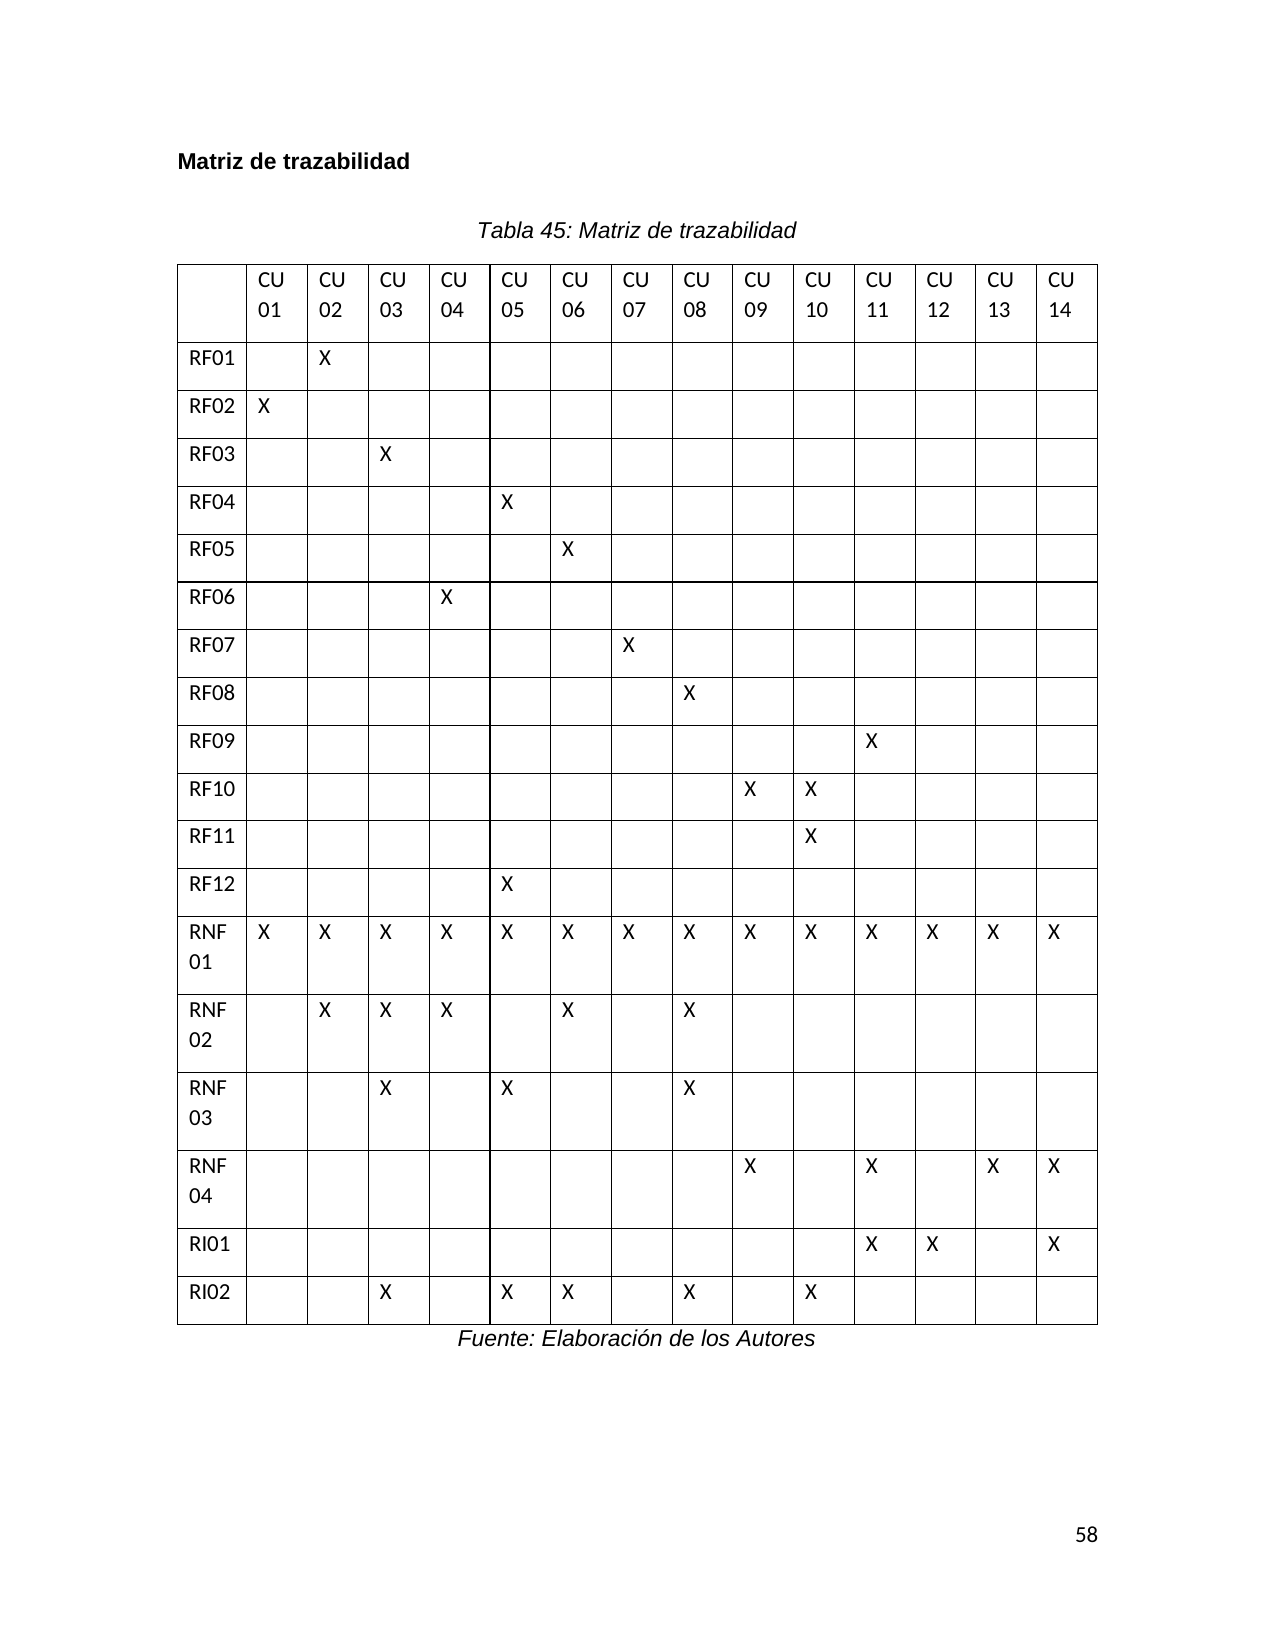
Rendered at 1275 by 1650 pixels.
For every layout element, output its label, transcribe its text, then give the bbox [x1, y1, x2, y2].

table_cell [916, 630, 975, 677]
table_cell [794, 487, 854, 533]
table_cell [551, 439, 611, 486]
table_cell [794, 869, 854, 916]
table_cell [673, 487, 732, 533]
table_cell [916, 1277, 975, 1324]
table_cell [916, 726, 975, 773]
table_cell [430, 487, 489, 533]
table_cell [673, 821, 732, 868]
table_cell X [855, 726, 915, 773]
table_cell RF01 [178, 343, 246, 390]
table_cell X [733, 774, 793, 820]
table_cell [612, 1151, 672, 1228]
table_cell X [551, 1277, 611, 1324]
table_cell [733, 439, 793, 486]
table_cell [247, 774, 307, 820]
table_cell [916, 995, 975, 1072]
table_cell [491, 678, 550, 725]
table_cell X [916, 1229, 975, 1276]
table_cell [247, 583, 307, 629]
table_cell X [794, 821, 854, 868]
table_cell [733, 630, 793, 677]
table_cell X [1037, 917, 1097, 994]
table_cell [916, 821, 975, 868]
table_cell [1037, 487, 1097, 533]
table_cell RF05 [178, 535, 246, 581]
table_cell [1037, 583, 1097, 629]
table_cell [491, 535, 550, 581]
table_cell [308, 678, 368, 725]
table_cell RF09 [178, 726, 246, 773]
table_cell [794, 678, 854, 725]
table_cell [308, 487, 368, 533]
table_header CU11 [855, 265, 915, 342]
table_cell [916, 774, 975, 820]
table_cell [1037, 535, 1097, 581]
table_cell [612, 821, 672, 868]
table_cell [1037, 630, 1097, 677]
table_cell [1037, 678, 1097, 725]
table_cell X [976, 917, 1036, 994]
table_cell [673, 583, 732, 629]
table_cell [1037, 774, 1097, 820]
table_cell [430, 1151, 489, 1228]
table_cell [976, 391, 1036, 438]
table_cell RF06 [178, 583, 246, 629]
table_cell [551, 1073, 611, 1150]
table_cell RF08 [178, 678, 246, 725]
table_cell X [551, 535, 611, 581]
table_cell [247, 821, 307, 868]
table_cell X [673, 1073, 732, 1150]
table_cell [430, 1073, 489, 1150]
table_cell [733, 821, 793, 868]
table_cell [247, 678, 307, 725]
table_cell [247, 630, 307, 677]
table_cell [855, 869, 915, 916]
table_cell [733, 391, 793, 438]
table_cell [491, 774, 550, 820]
table_cell [369, 821, 429, 868]
table_cell [976, 1073, 1036, 1150]
text Fuente: Elaboración de los Autores [177, 1325, 1098, 1351]
table_cell RF07 [178, 630, 246, 677]
table_cell [308, 439, 368, 486]
table_cell [551, 869, 611, 916]
table_cell [916, 535, 975, 581]
table_cell [612, 678, 672, 725]
table_cell RI02 [178, 1277, 246, 1324]
table_cell [794, 1073, 854, 1150]
table_cell [794, 1229, 854, 1276]
table_cell [369, 774, 429, 820]
table_cell [247, 439, 307, 486]
table_cell [794, 583, 854, 629]
table_header CU04 [430, 265, 489, 342]
table_cell [976, 439, 1036, 486]
table_cell [551, 774, 611, 820]
table_cell [673, 726, 732, 773]
table_cell [612, 343, 672, 390]
text Matriz de trazabilidad [177, 148, 1098, 174]
table_header CU06 [551, 265, 611, 342]
table_cell RF12 [178, 869, 246, 916]
table_cell [1037, 869, 1097, 916]
table_cell [551, 678, 611, 725]
table_cell [916, 678, 975, 725]
table_cell [855, 1073, 915, 1150]
text Tabla 45: Matriz de trazabilidad [177, 217, 1098, 243]
table_cell RI01 [178, 1229, 246, 1276]
table_cell [794, 726, 854, 773]
table_header CU09 [733, 265, 793, 342]
table_cell X [551, 917, 611, 994]
table_cell [855, 995, 915, 1072]
table_cell X [369, 1277, 429, 1324]
table_cell X [308, 917, 368, 994]
table_cell [369, 869, 429, 916]
table_cell [612, 1229, 672, 1276]
table_cell X [369, 995, 429, 1072]
table_cell RNF03 [178, 1073, 246, 1150]
table_cell [855, 583, 915, 629]
table_cell [673, 869, 732, 916]
table_header CU05 [491, 265, 550, 342]
table_cell [673, 1151, 732, 1228]
table_cell [551, 630, 611, 677]
table_header CU10 [794, 265, 854, 342]
table_cell [855, 487, 915, 533]
table_cell [855, 343, 915, 390]
table_header [178, 265, 246, 342]
table_cell [855, 535, 915, 581]
table_cell X [491, 917, 550, 994]
table_cell [976, 1229, 1036, 1276]
table_cell [491, 439, 550, 486]
table_header CU03 [369, 265, 429, 342]
table_cell [916, 869, 975, 916]
table_header CU08 [673, 265, 732, 342]
table_cell [369, 583, 429, 629]
table_cell X [855, 1151, 915, 1228]
table_cell [491, 583, 550, 629]
table_cell X [673, 995, 732, 1072]
table_cell [612, 439, 672, 486]
table_cell [369, 391, 429, 438]
table_cell [430, 391, 489, 438]
table_cell [491, 630, 550, 677]
table_cell [308, 821, 368, 868]
table_cell [491, 343, 550, 390]
table_header CU14 [1037, 265, 1097, 342]
table_cell [976, 726, 1036, 773]
table_cell [247, 1229, 307, 1276]
table_cell [1037, 821, 1097, 868]
table_cell [976, 995, 1036, 1072]
table_cell [430, 439, 489, 486]
table_cell [794, 535, 854, 581]
table_cell [369, 726, 429, 773]
table_cell [916, 1073, 975, 1150]
table_cell [430, 1229, 489, 1276]
table_cell [1037, 391, 1097, 438]
table_cell [855, 678, 915, 725]
table_cell [491, 726, 550, 773]
table_cell X [612, 630, 672, 677]
table_cell [308, 1151, 368, 1228]
table_cell [855, 630, 915, 677]
table_cell [1037, 726, 1097, 773]
table_cell [612, 995, 672, 1072]
table_cell X [1037, 1229, 1097, 1276]
table_header CU02 [308, 265, 368, 342]
table_cell [308, 391, 368, 438]
table_header CU01 [247, 265, 307, 342]
table_cell [916, 583, 975, 629]
table_cell X [369, 439, 429, 486]
table_cell RNF04 [178, 1151, 246, 1228]
table_cell RF04 [178, 487, 246, 533]
table_cell X [491, 487, 550, 533]
table_cell [976, 630, 1036, 677]
table_cell [733, 995, 793, 1072]
table_cell [369, 1151, 429, 1228]
table_cell RF10 [178, 774, 246, 820]
table_cell [733, 1073, 793, 1150]
table_cell [612, 535, 672, 581]
table_cell [308, 1277, 368, 1324]
table_cell [976, 583, 1036, 629]
table_cell [855, 774, 915, 820]
table_cell [1037, 343, 1097, 390]
table_cell [612, 391, 672, 438]
table_cell [308, 535, 368, 581]
table_cell [733, 583, 793, 629]
table_cell [916, 439, 975, 486]
table_cell X [733, 1151, 793, 1228]
table_cell RNF02 [178, 995, 246, 1072]
table_cell RF03 [178, 439, 246, 486]
table_cell X [247, 917, 307, 994]
table_cell [794, 439, 854, 486]
table_cell [794, 391, 854, 438]
table_header CU07 [612, 265, 672, 342]
table_cell [247, 1151, 307, 1228]
table_cell [976, 1277, 1036, 1324]
table_cell [247, 535, 307, 581]
table_cell X [430, 917, 489, 994]
table_cell [369, 487, 429, 533]
table_cell [369, 343, 429, 390]
table_cell X [430, 995, 489, 1072]
table_cell [916, 391, 975, 438]
table_cell [673, 391, 732, 438]
table_cell [551, 726, 611, 773]
table_cell [551, 1229, 611, 1276]
table_cell [976, 343, 1036, 390]
table_cell X [916, 917, 975, 994]
table_cell [491, 821, 550, 868]
table_cell X [733, 917, 793, 994]
table_cell RNF01 [178, 917, 246, 994]
table_cell [612, 1277, 672, 1324]
table_cell X [491, 1073, 550, 1150]
table_cell [247, 1073, 307, 1150]
table_cell [976, 678, 1036, 725]
table_cell [308, 726, 368, 773]
table_cell [308, 869, 368, 916]
table_cell [551, 343, 611, 390]
table_cell [673, 535, 732, 581]
table_cell [733, 487, 793, 533]
table_cell [673, 343, 732, 390]
table_cell X [369, 1073, 429, 1150]
table_cell [855, 821, 915, 868]
table_cell X [247, 391, 307, 438]
table_cell X [308, 995, 368, 1072]
table_cell [430, 678, 489, 725]
table_cell [369, 630, 429, 677]
table_cell [855, 391, 915, 438]
table_cell [369, 1229, 429, 1276]
table_cell [794, 1151, 854, 1228]
table_cell [612, 726, 672, 773]
table_cell X [308, 343, 368, 390]
table_cell [369, 535, 429, 581]
table_cell [308, 630, 368, 677]
table_cell [551, 1151, 611, 1228]
table_cell RF11 [178, 821, 246, 868]
table_cell X [794, 917, 854, 994]
table_cell [733, 1277, 793, 1324]
table_cell X [673, 917, 732, 994]
table_cell [976, 774, 1036, 820]
table_cell [733, 726, 793, 773]
table_cell [733, 535, 793, 581]
table_cell [855, 1277, 915, 1324]
table_cell [430, 869, 489, 916]
table_cell [916, 487, 975, 533]
table_cell [673, 774, 732, 820]
table_cell [794, 343, 854, 390]
table_cell [733, 343, 793, 390]
table_cell [430, 535, 489, 581]
table_cell [673, 630, 732, 677]
table_cell [491, 1151, 550, 1228]
table_cell [733, 869, 793, 916]
table_cell [491, 995, 550, 1072]
table_header CU12 [916, 265, 975, 342]
table_cell X [855, 917, 915, 994]
table_cell X [491, 869, 550, 916]
table_header CU13 [976, 265, 1036, 342]
table_cell X [794, 774, 854, 820]
table_cell X [612, 917, 672, 994]
table_cell [976, 487, 1036, 533]
table_cell [308, 1073, 368, 1150]
table_cell [612, 869, 672, 916]
table_cell [430, 343, 489, 390]
table_cell [794, 995, 854, 1072]
table_cell [733, 678, 793, 725]
table_cell [551, 583, 611, 629]
table_cell [247, 487, 307, 533]
table_cell X [430, 583, 489, 629]
table_cell [551, 487, 611, 533]
table_cell X [1037, 1151, 1097, 1228]
table_cell [673, 1229, 732, 1276]
table_cell [855, 439, 915, 486]
table_cell X [976, 1151, 1036, 1228]
table_cell [430, 1277, 489, 1324]
table_cell [976, 535, 1036, 581]
table_cell [491, 391, 550, 438]
table_cell [430, 821, 489, 868]
table_cell [1037, 1073, 1097, 1150]
table_cell [247, 1277, 307, 1324]
table_cell RF02 [178, 391, 246, 438]
table_cell [551, 821, 611, 868]
table_cell [430, 774, 489, 820]
table_cell [247, 995, 307, 1072]
table_cell [673, 439, 732, 486]
table_cell [247, 726, 307, 773]
table_cell [612, 487, 672, 533]
table_cell X [794, 1277, 854, 1324]
table_cell [247, 343, 307, 390]
table_cell [976, 869, 1036, 916]
table_cell [976, 821, 1036, 868]
table_cell [612, 1073, 672, 1150]
table_cell [308, 583, 368, 629]
table_cell [794, 630, 854, 677]
table_cell X [551, 995, 611, 1072]
table_cell X [673, 678, 732, 725]
table_cell X [369, 917, 429, 994]
table_cell [1037, 1277, 1097, 1324]
table_cell [916, 343, 975, 390]
table_cell [430, 726, 489, 773]
table_cell [612, 583, 672, 629]
table_cell X [855, 1229, 915, 1276]
table_cell [430, 630, 489, 677]
table_cell [308, 1229, 368, 1276]
table_cell [612, 774, 672, 820]
table_cell [1037, 439, 1097, 486]
table_cell [308, 774, 368, 820]
table_cell X [491, 1277, 550, 1324]
table_cell [369, 678, 429, 725]
table_cell [551, 391, 611, 438]
table_cell X [673, 1277, 732, 1324]
table_cell [1037, 995, 1097, 1072]
table_cell [247, 869, 307, 916]
table_cell [733, 1229, 793, 1276]
table_cell [916, 1151, 975, 1228]
table_cell [491, 1229, 550, 1276]
